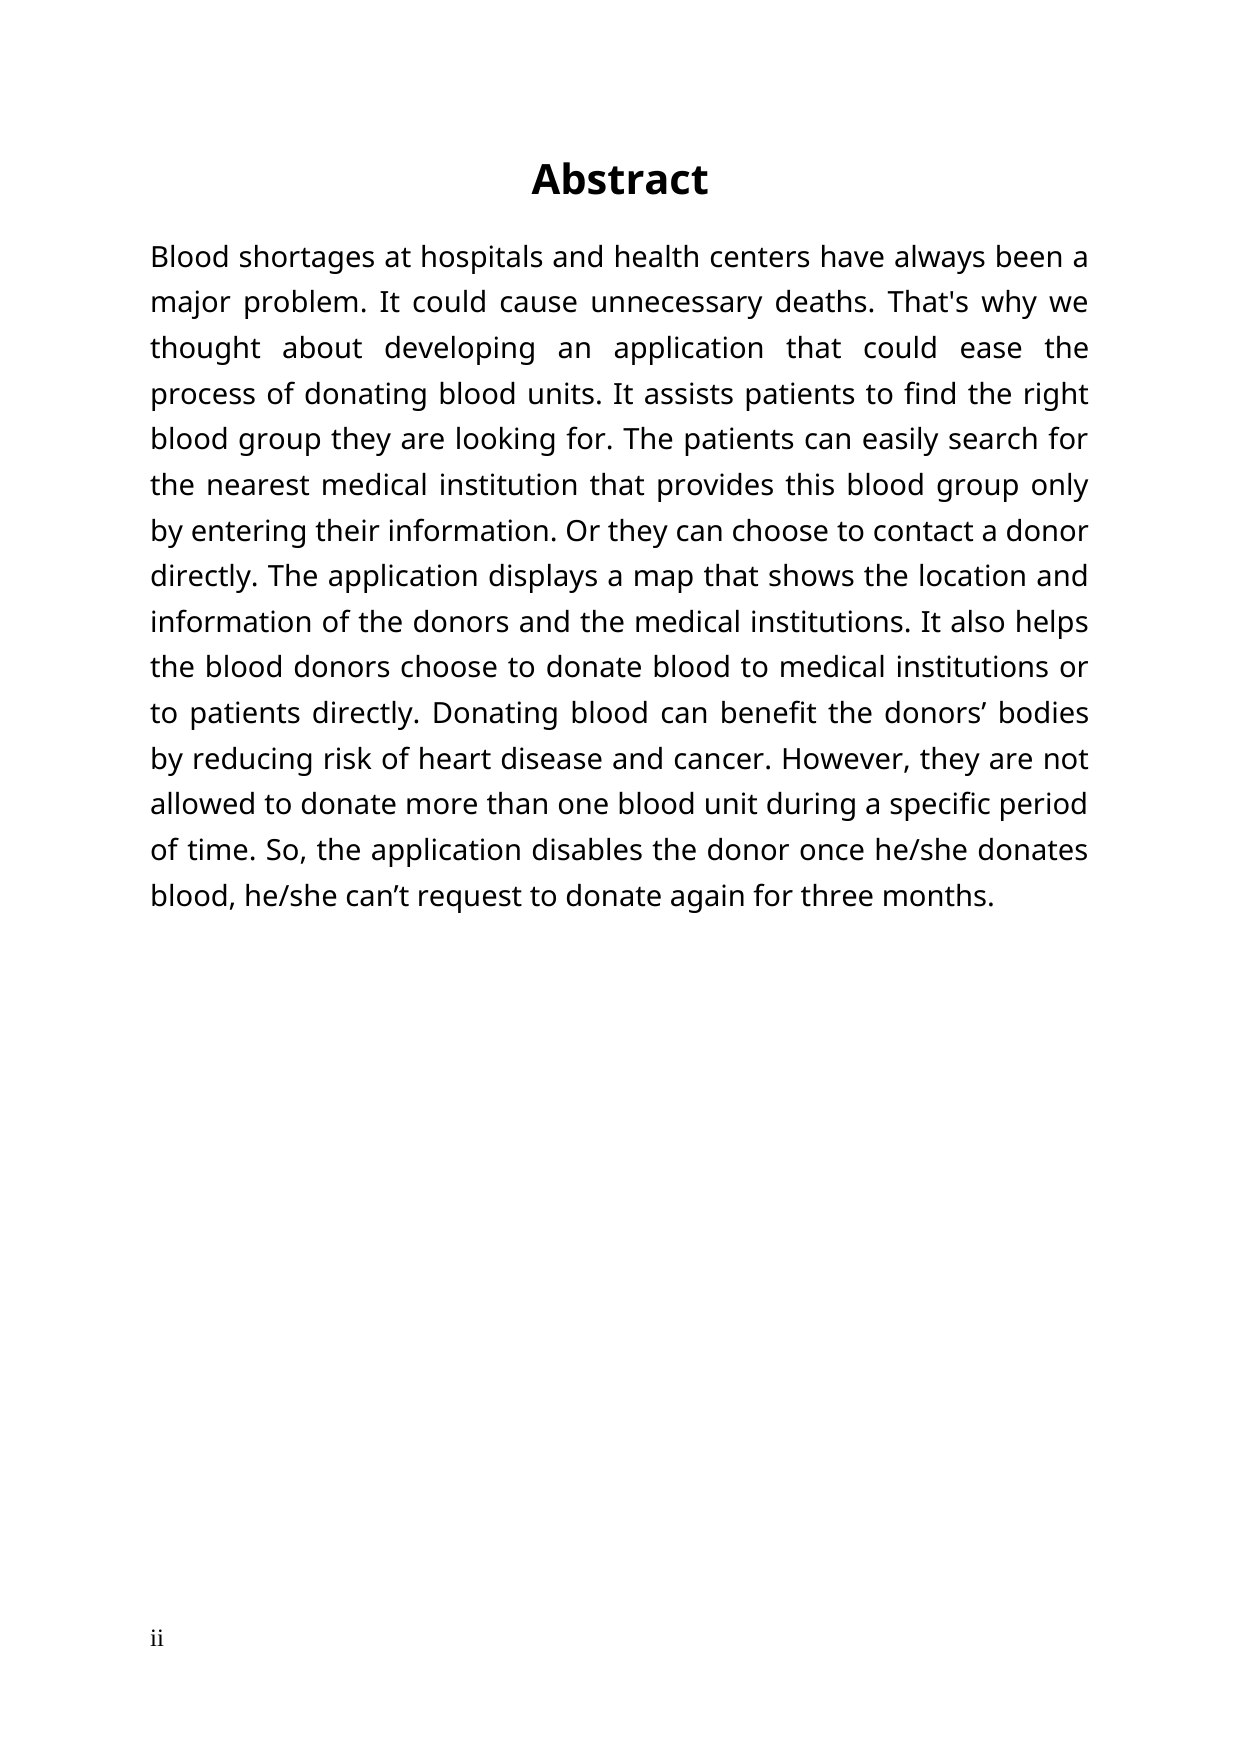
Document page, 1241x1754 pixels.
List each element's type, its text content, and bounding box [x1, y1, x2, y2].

text Blood shortages at hospitals and health centers have always been a major problem. It could cause unnecessary deaths. That's why we thought about developing an application that could ease the process of donating blood units. It assists patients to find the right blood group they are looking for. The patients can easily search for the nearest medical institution that provides this blood group only by entering their information. Or they can choose to contact a donor directly. The application displays a map that shows the location and information of the donors and the medical institutions. It also helps the blood donors choose to donate blood to medical institutions or to patients directly. Donating blood can benefit the donors’ bodies by reducing risk of heart disease and cancer. However, they are not allowed to donate more than one blood unit during a specific period of time. So, the application disables the donor once he/she donates blood, he/she can’t request to donate again for three months. [150, 236, 1090, 914]
text Abstract [150, 150, 1090, 207]
